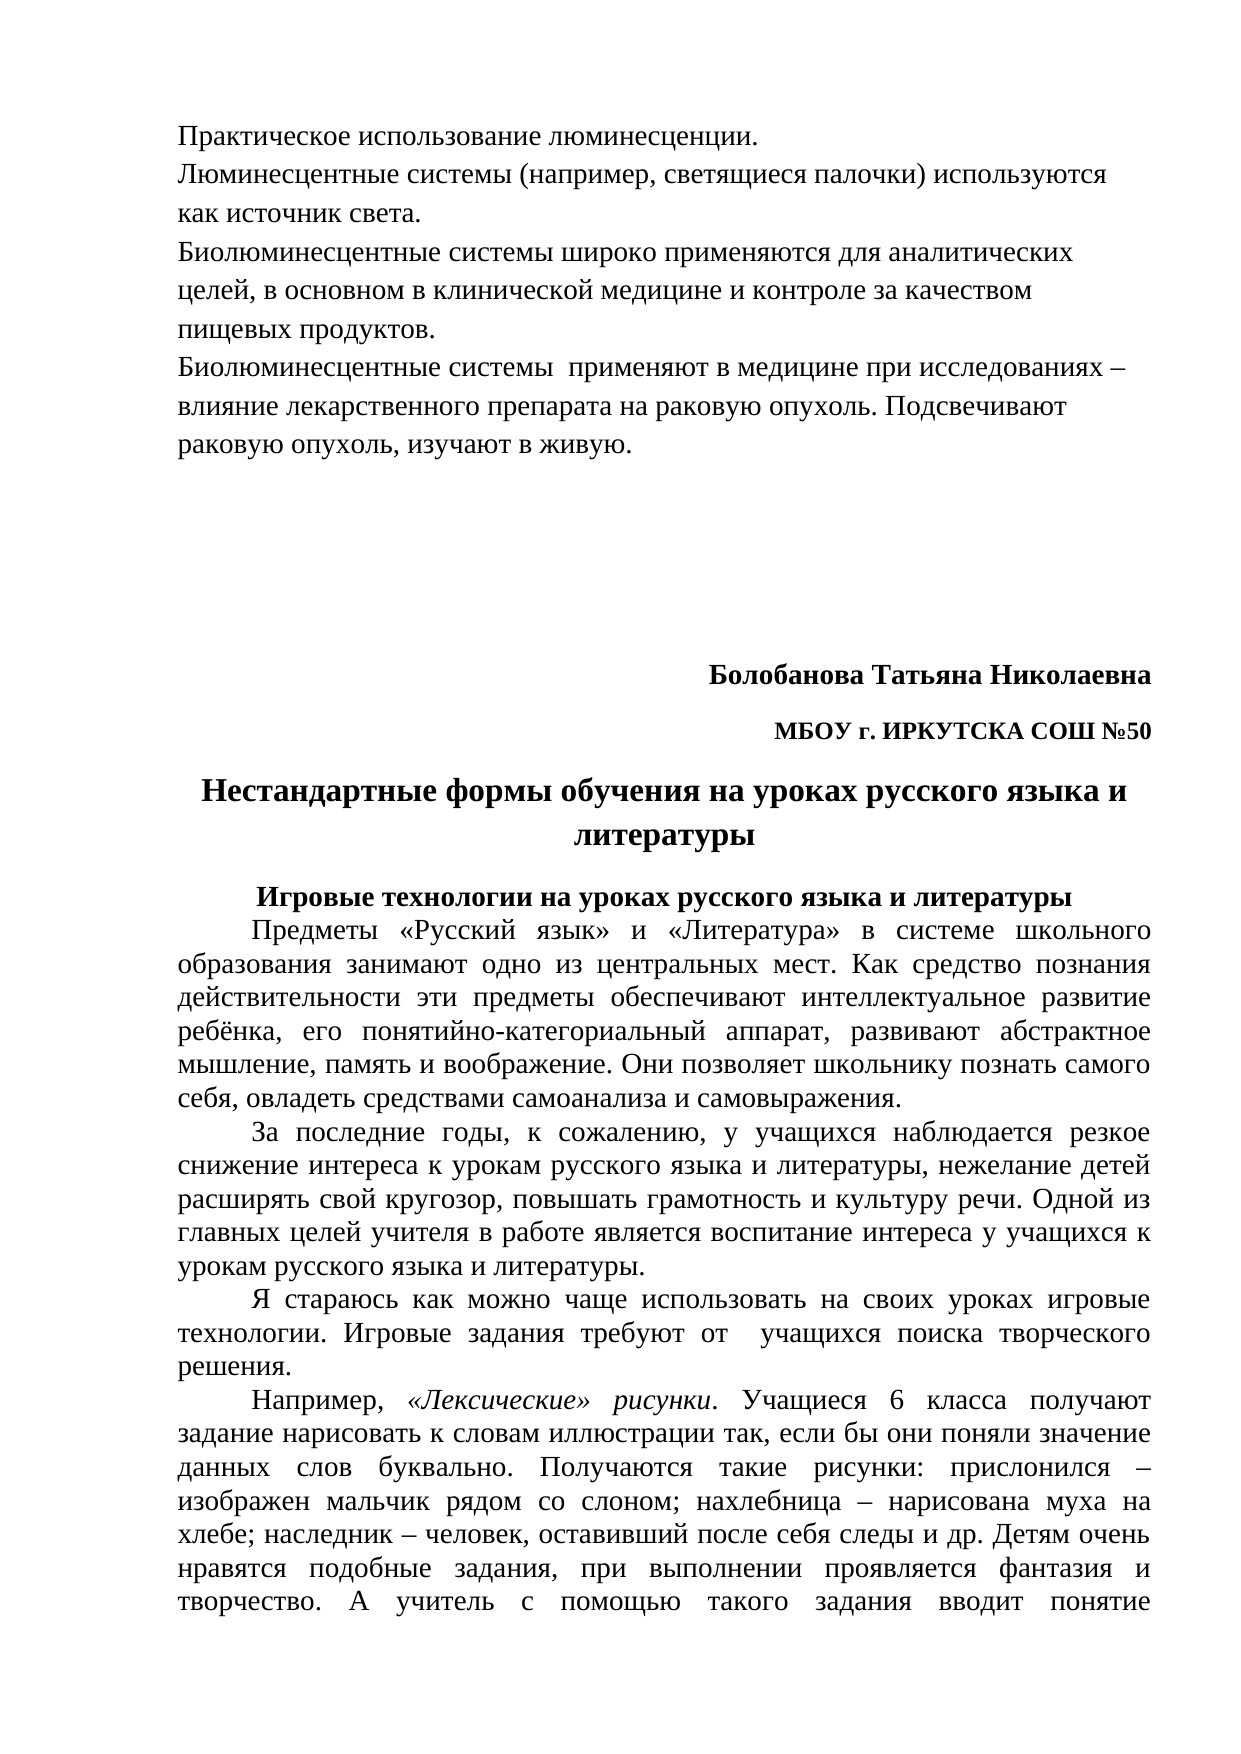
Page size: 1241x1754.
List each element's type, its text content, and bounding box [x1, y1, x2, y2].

text Предметы «Русский язык» и «Литература» в системе школьного образования занимают одно из центральных мест. Как средство познания действительности эти предметы обеспечивают интеллектуальное развитие ребёнка, его понятийно-категориальный аппарат, развивают абстрактное мышление, память и воображение. Они позволяет школьнику познать самого себя, овладеть средствами самоанализа и самовыражения. [177, 1298, 1152, 1499]
text Болобанова Татьяна Николаевна [177, 1042, 1152, 1076]
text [177, 118, 1152, 845]
text Нестандартные формы обучения на уроках русского языка и литературы [177, 1155, 1152, 1238]
text МБОУ г. ИРКУТСКА СОШ №50 [177, 1102, 1152, 1130]
text Игровые технологии на уроках русского языка и литературы [177, 1264, 1152, 1298]
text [177, 1499, 1152, 1600]
